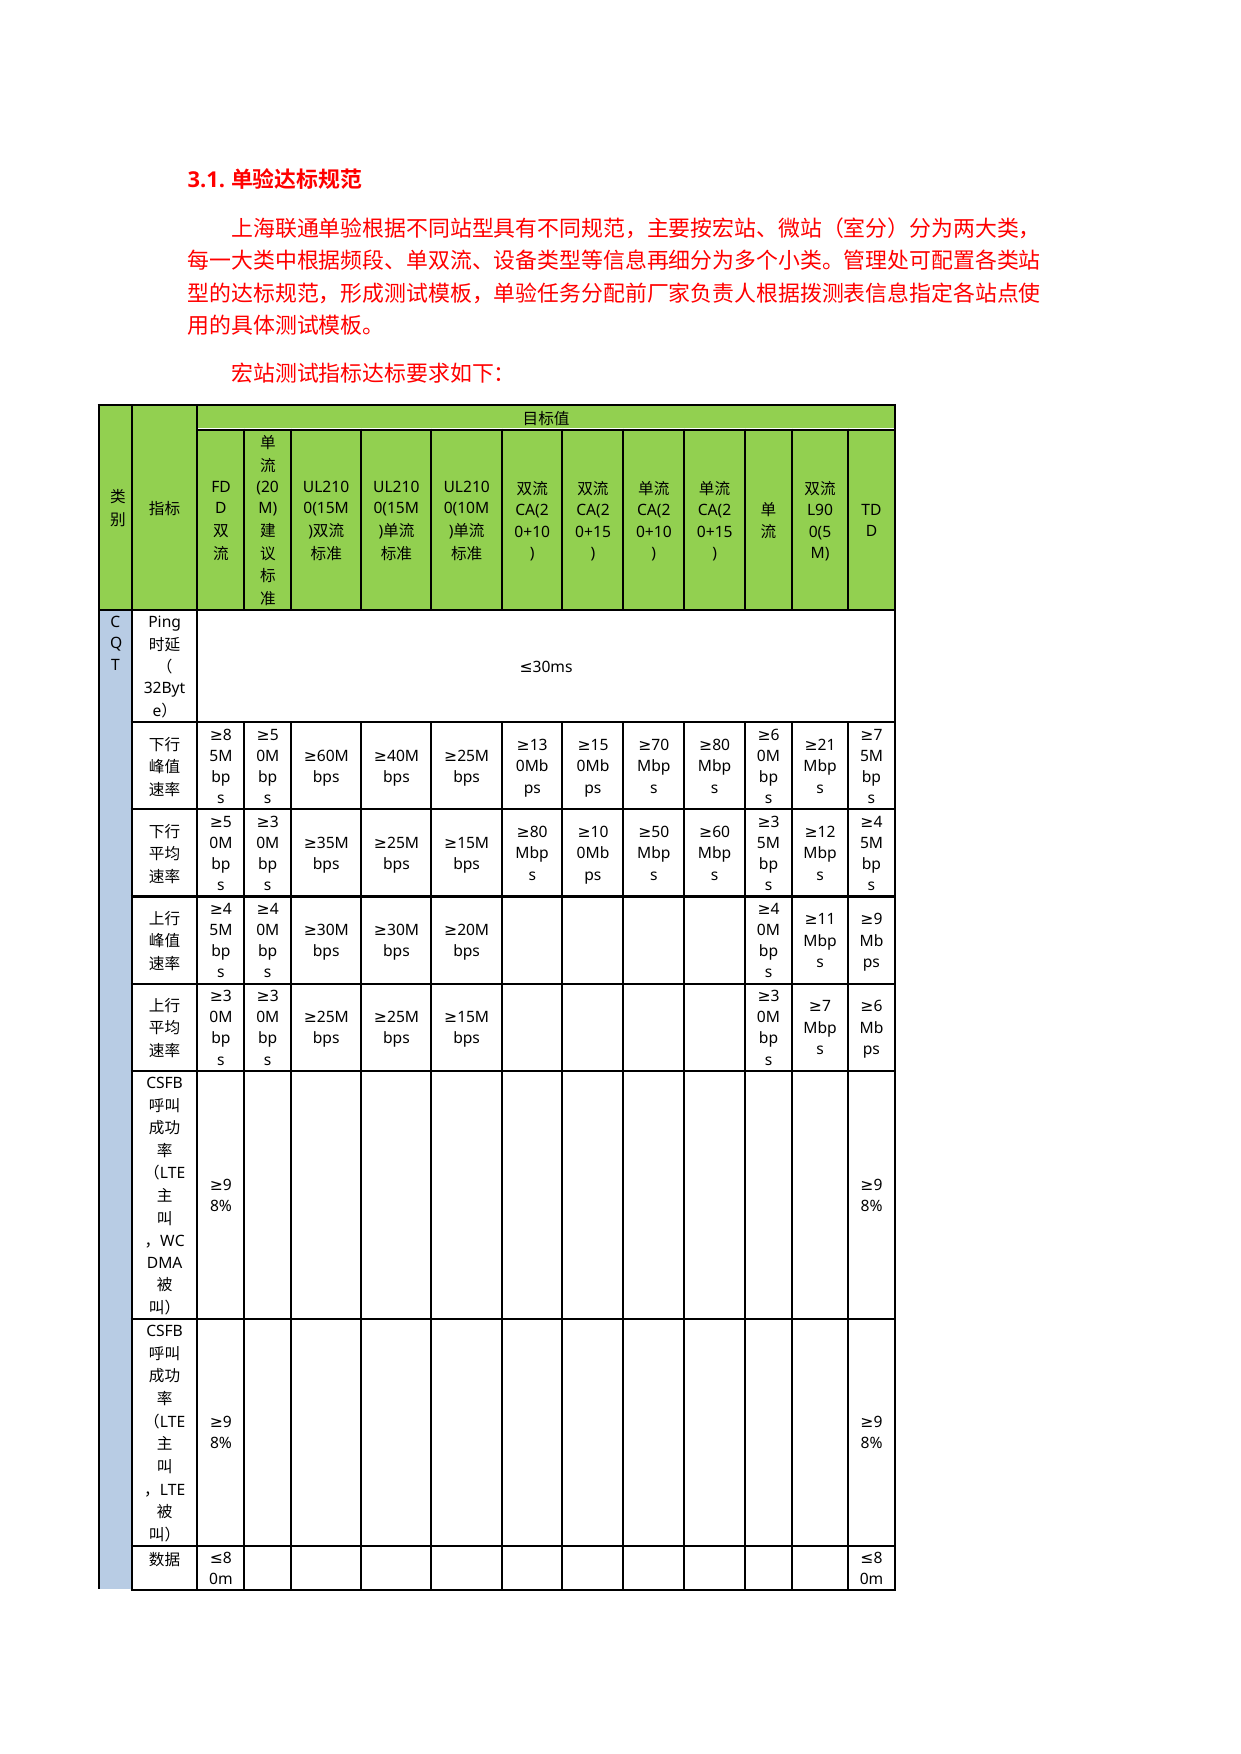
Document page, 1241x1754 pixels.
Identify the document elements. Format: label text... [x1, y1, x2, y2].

table_cell [362, 1072, 430, 1318]
table_cell 单流(20M)建议标准 [245, 431, 290, 609]
table_cell [563, 898, 622, 982]
table_cell 上行峰值速率 [133, 898, 196, 982]
table_cell [624, 1320, 683, 1545]
table_cell 下行平均速率 [133, 810, 196, 895]
table_cell 单流 [746, 431, 791, 609]
table_cell ≥98% [198, 1320, 243, 1545]
table_cell [563, 1320, 622, 1545]
table_cell ≤80ms [849, 1547, 894, 1589]
table_cell ≥15Mbps [432, 810, 501, 895]
table_cell [292, 1320, 360, 1545]
table_cell [793, 1072, 847, 1318]
table_cell ≥15Mbps [432, 985, 501, 1069]
table_cell ≥70Mbps [624, 723, 683, 808]
table_cell [746, 1547, 791, 1589]
table_cell [624, 985, 683, 1069]
table_cell [746, 1320, 791, 1545]
table_cell ≥150Mbps [563, 723, 622, 808]
table_cell TDD [849, 431, 894, 609]
table_cell 双流CA(20+15) [563, 431, 622, 609]
table_cell [432, 1547, 501, 1589]
table_cell [685, 985, 744, 1069]
table_cell [245, 1072, 290, 1318]
text 3.1. 单验达标规范 [187, 162, 1053, 194]
table_cell ≥85Mbps [198, 723, 243, 808]
table_cell ≥40Mbps [362, 723, 430, 808]
table_cell ≥100Mbps [563, 810, 622, 895]
table_cell ≥35Mbps [292, 810, 360, 895]
table_cell ≥30Mbps [245, 810, 290, 895]
table_cell CSFB呼叫成功率（LTE主叫，WCDMA被叫） [133, 1072, 196, 1318]
table_cell [563, 1072, 622, 1318]
table_cell ≥20Mbps [432, 898, 501, 982]
table_cell UL2100(15M)双流标准 [292, 431, 360, 609]
table_cell ≥40Mbps [245, 898, 290, 982]
table_cell 双流L900(5M) [793, 431, 847, 609]
table_cell ≥21Mbps [793, 723, 847, 808]
table_cell CQT [100, 611, 131, 1589]
table_cell [362, 1320, 430, 1545]
table_cell ≥12Mbps [793, 810, 847, 895]
table_cell ≥98% [849, 1072, 894, 1318]
table_cell ≥25Mbps [432, 723, 501, 808]
table_cell [624, 1547, 683, 1589]
table_cell ≥30Mbps [362, 898, 430, 982]
table_cell ≥30Mbps [292, 898, 360, 982]
table_cell [503, 1547, 561, 1589]
table_cell ≥60Mbps [292, 723, 360, 808]
table_cell [292, 1547, 360, 1589]
table_header 目标值 [198, 406, 894, 428]
list 上海联通单验根据不同站型具有不同规范，主要按宏站、微站（室分）分为两大类，每一大类中根据频段、单双流、设备类型等信息再细分为多个小类。管理处可配置各类站型的达标规范，形成测试模板，单验任务分配前厂家负责人根据拨测表信息指定各站点使用的具体测试模板。 [187, 210, 1053, 340]
table_cell ≥40Mbps [746, 898, 791, 982]
table_cell ≥25Mbps [292, 985, 360, 1069]
table_cell ≥60Mbps [746, 723, 791, 808]
table_cell 数据业务接入时延 [133, 1547, 196, 1589]
table_cell ≥50Mbps [245, 723, 290, 808]
table_cell UL2100(10M)单流标准 [432, 431, 501, 609]
table_cell ≥80Mbps [685, 723, 744, 808]
table_cell 双流CA(20+10) [503, 431, 561, 609]
table_cell [563, 985, 622, 1069]
table_cell [746, 1072, 791, 1318]
table_cell [245, 1320, 290, 1545]
table_cell ≥80Mbps [503, 810, 561, 895]
table_cell ≥7Mbps [793, 985, 847, 1069]
table_cell 单流CA(20+10) [624, 431, 683, 609]
table_cell 上行平均速率 [133, 985, 196, 1069]
table_cell [685, 898, 744, 982]
table_cell [362, 1547, 430, 1589]
table_cell [503, 1072, 561, 1318]
table_cell [624, 898, 683, 982]
table_cell 单流CA(20+15) [685, 431, 744, 609]
table_cell [432, 1072, 501, 1318]
table_cell ≥50Mbps [624, 810, 683, 895]
table_cell Ping时延（32Byte） [133, 611, 196, 721]
table_cell ≥30Mbps [198, 985, 243, 1069]
table_cell ≥45Mbps [198, 898, 243, 982]
table_cell [624, 1072, 683, 1318]
table_cell [685, 1072, 744, 1318]
table_cell ≥50Mbps [198, 810, 243, 895]
table_cell 下行峰值速率 [133, 723, 196, 808]
table_cell ≥130Mbps [503, 723, 561, 808]
table_cell [292, 1072, 360, 1318]
table_cell [245, 1547, 290, 1589]
table_cell [685, 1320, 744, 1545]
table_cell ≥25Mbps [362, 985, 430, 1069]
table_cell [685, 1547, 744, 1589]
table_cell CSFB呼叫成功率（LTE主叫，LTE被叫） [133, 1320, 196, 1545]
table_cell UL2100(15M)单流标准 [362, 431, 430, 609]
table_cell FDD双流 [198, 431, 243, 609]
table_cell [503, 985, 561, 1069]
table_cell ≥11Mbps [793, 898, 847, 982]
table_cell ≤30ms [198, 611, 894, 721]
table_cell [503, 898, 561, 982]
table_cell ≥60Mbps [685, 810, 744, 895]
list 宏站测试指标达标要求如下： [231, 356, 1053, 388]
table_cell ≥45Mbps [849, 810, 894, 895]
table_header 类别 [100, 406, 131, 609]
table_cell ≥98% [198, 1072, 243, 1318]
table_cell [793, 1547, 847, 1589]
table_cell ≥25Mbps [362, 810, 430, 895]
table_cell ≥9Mbps [849, 898, 894, 982]
table_cell ≥75Mbps [849, 723, 894, 808]
table_cell [432, 1320, 501, 1545]
table_cell ≥30Mbps [746, 985, 791, 1069]
table_cell ≥30Mbps [245, 985, 290, 1069]
table_cell [503, 1320, 561, 1545]
table_cell ≥35Mbps [746, 810, 791, 895]
table_cell ≤80ms [198, 1547, 243, 1589]
table_cell [563, 1547, 622, 1589]
table_cell ≥6Mbps [849, 985, 894, 1069]
table_cell ≥98% [849, 1320, 894, 1545]
table_cell [793, 1320, 847, 1545]
table_header 指标 [133, 406, 196, 609]
